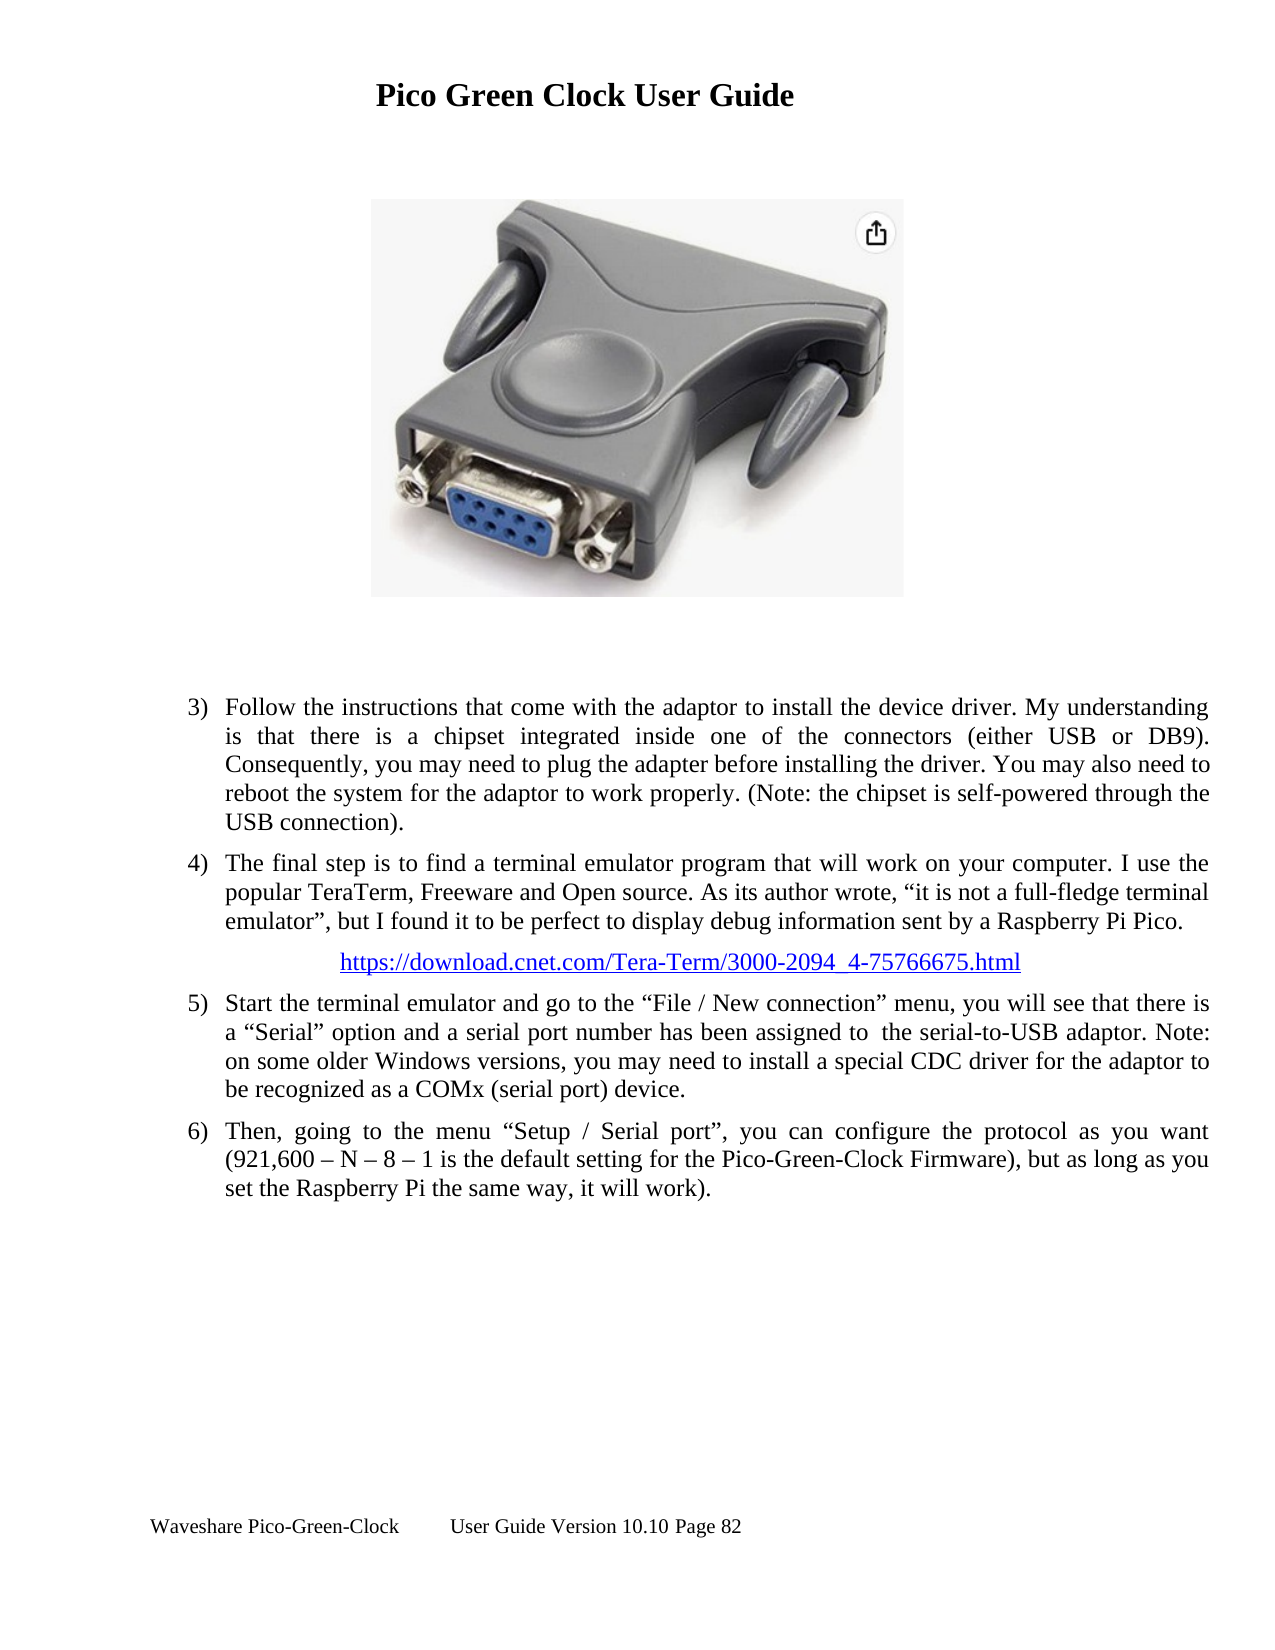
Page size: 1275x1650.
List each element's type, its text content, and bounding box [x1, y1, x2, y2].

list Then, going to the menu “Setup / Serial port”, you can configure the protocol as you want (921,600 – N – 8 – 1 is the default setting for the Pico-Green-Clock Firmware), but as long as you set the Raspberry Pi the same way, it will work). [187, 1116, 1211, 1202]
text https://download.cnet.com/Tera-Term/3000-2094_4-75766675.html [150, 947, 1211, 976]
list Follow the instructions that come with the adaptor to install the device driver. My understanding is that there is a chipset integrated inside one of the connectors (either USB or DB9). Consequently, you may need to plug the adapter before installing the driver. You may also need to reboot the system for the adaptor to work properly. (Note: the chipset is self-powered through the USB connection). [187, 692, 1211, 836]
list The final step is to find a terminal emulator program that will work on your computer. I use the popular TeraTerm, Freeware and Open source. As its author wrote, “it is not a full-fledge terminal emulator”, but I found it to be perfect to display debug information sent by a Raspberry Pi Pico. [187, 848, 1211, 934]
picture [371, 199, 904, 597]
list Start the terminal emulator and go to the “File / New connection” menu, you will see that there is a “Serial” option and a serial port number has been assigned to the serial-to-USB adaptor. Note: on some older Windows versions, you may need to install a special CDC driver for the adaptor to be recognized as a COMx (serial port) device. [187, 988, 1211, 1103]
